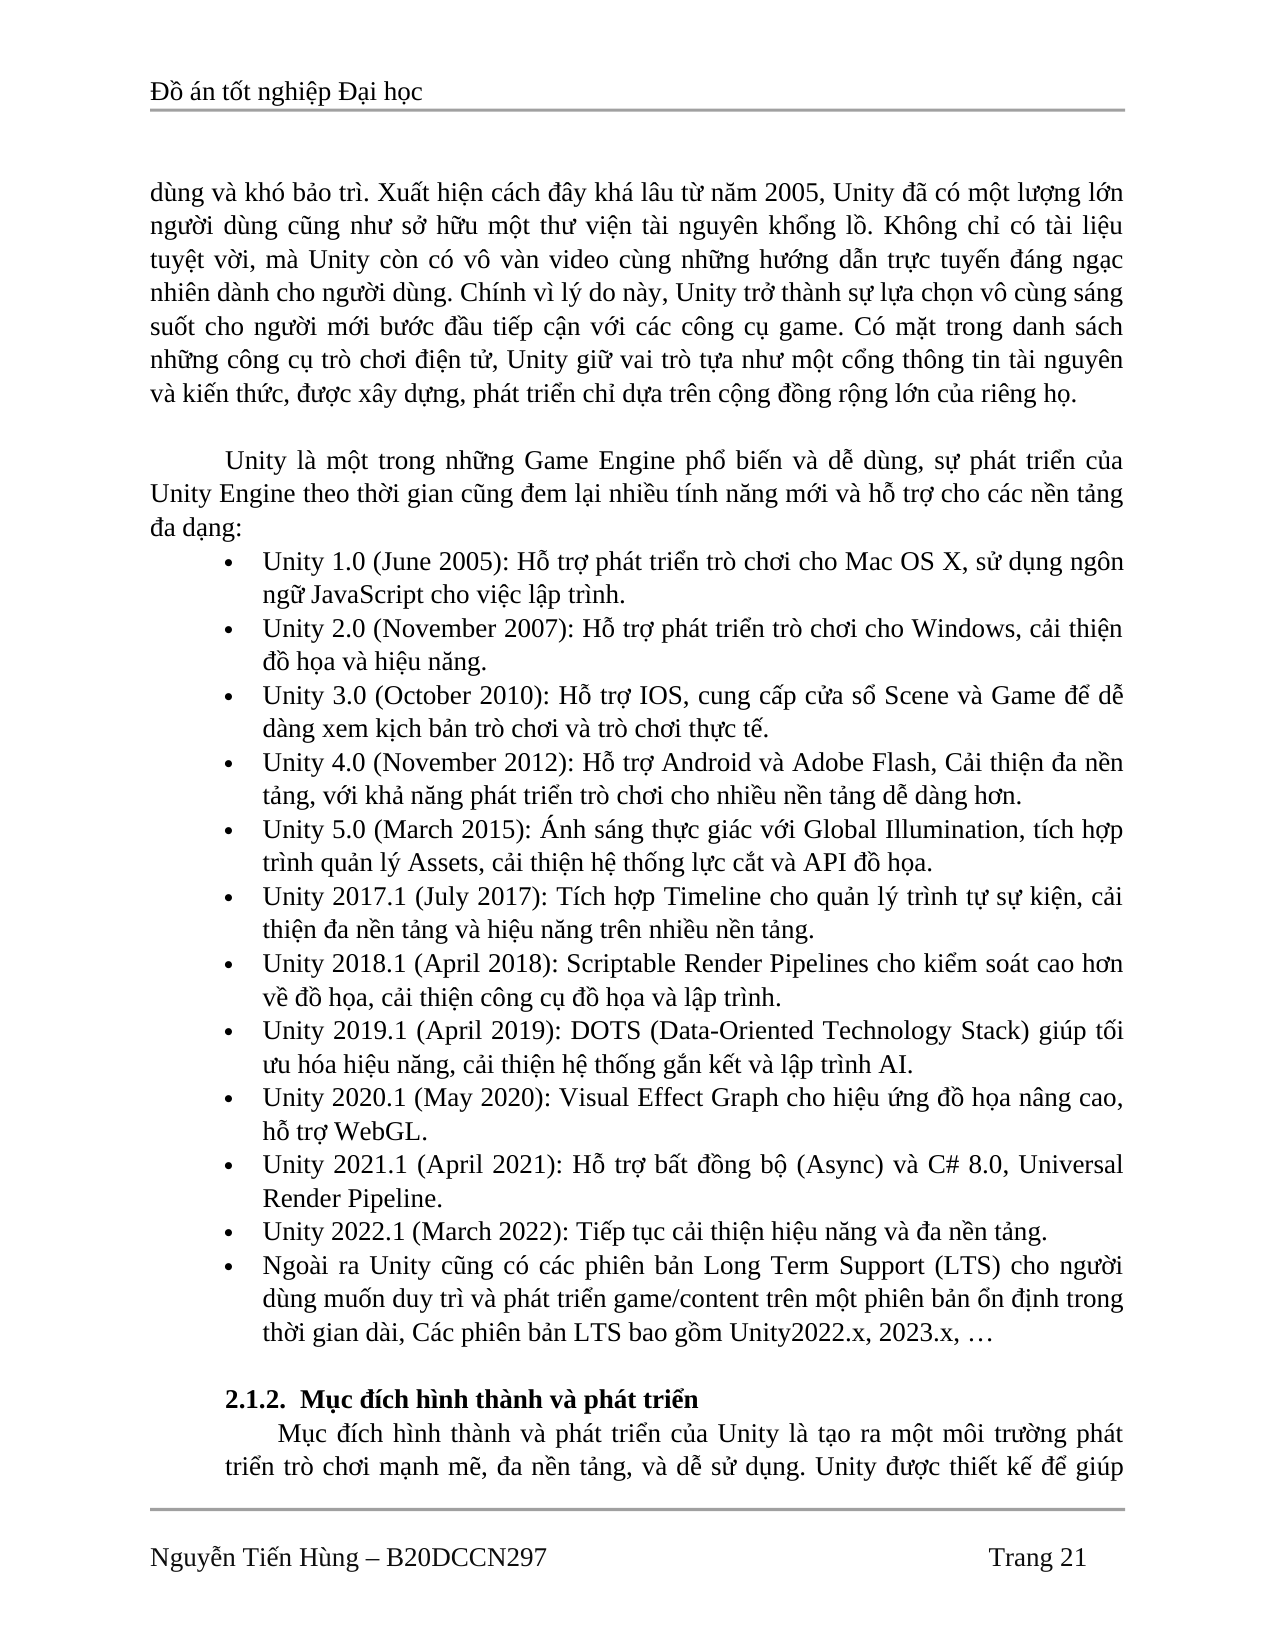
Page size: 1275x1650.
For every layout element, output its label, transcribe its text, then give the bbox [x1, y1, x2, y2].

list Unity 5.0 (March 2015): Ánh sáng thực giác với Global Illumination, tích hợp trình quản lý Assets, cải thiện hệ thống lực cắt và API đồ họa. [225, 813, 1125, 878]
list Unity 2018.1 (April 2018): Scriptable Render Pipelines cho kiểm soát cao hơn về đồ họa, cải thiện công cụ đồ họa và lập trình. [225, 947, 1125, 1012]
list Unity 2022.1 (March 2022): Tiếp tục cải thiện hiệu năng và đa nền tảng. [225, 1215, 1125, 1247]
list Mục đích hình thành và phát triển [225, 1383, 1125, 1414]
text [225, 1417, 1125, 1481]
list Unity 1.0 (June 2005): Hỗ trợ phát triển trò chơi cho Mac OS X, sử dụng ngôn ngữ JavaScript cho việc lập trình. [225, 544, 1125, 609]
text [150, 176, 1125, 408]
list Unity 3.0 (October 2010): Hỗ trợ IOS, cung cấp cửa sổ Scene và Game để dễ dàng xem kịch bản trò chơi và trò chơi thực tế. [225, 679, 1125, 743]
text Unity là một trong những Game Engine phổ biến và dễ dùng, sự phát triển của Unity Engine theo thời gian cũng đem lại nhiều tính năng mới và hỗ trợ cho các nền tảng đa dạng: [150, 444, 1125, 542]
list Unity 2020.1 (May 2020): Visual Effect Graph cho hiệu ứng đồ họa nâng cao, hỗ trợ WebGL. [225, 1081, 1125, 1146]
list Ngoài ra Unity cũng có các phiên bản Long Term Support (LTS) cho người dùng muốn duy trì và phát triển game/content trên một phiên bản ổn định trong thời gian dài, Các phiên bản LTS bao gồm Unity2022.x, 2023.x, … [225, 1249, 1125, 1347]
list Unity 4.0 (November 2012): Hỗ trợ Android và Adobe Flash, Cải thiện đa nền tảng, với khả năng phát triển trò chơi cho nhiều nền tảng dễ dàng hơn. [225, 746, 1125, 811]
list Unity 2021.1 (April 2021): Hỗ trợ bất đồng bộ (Async) và C# 8.0, Universal Render Pipeline. [225, 1148, 1125, 1213]
list Unity 2019.1 (April 2019): DOTS (Data-Oriented Technology Stack) giúp tối ưu hóa hiệu năng, cải thiện hệ thống gắn kết và lập trình AI. [225, 1014, 1125, 1079]
list Unity 2.0 (November 2007): Hỗ trợ phát triển trò chơi cho Windows, cải thiện đồ họa và hiệu năng. [225, 612, 1125, 676]
list Unity 2017.1 (July 2017): Tích hợp Timeline cho quản lý trình tự sự kiện, cải thiện đa nền tảng và hiệu năng trên nhiều nền tảng. [225, 880, 1125, 945]
